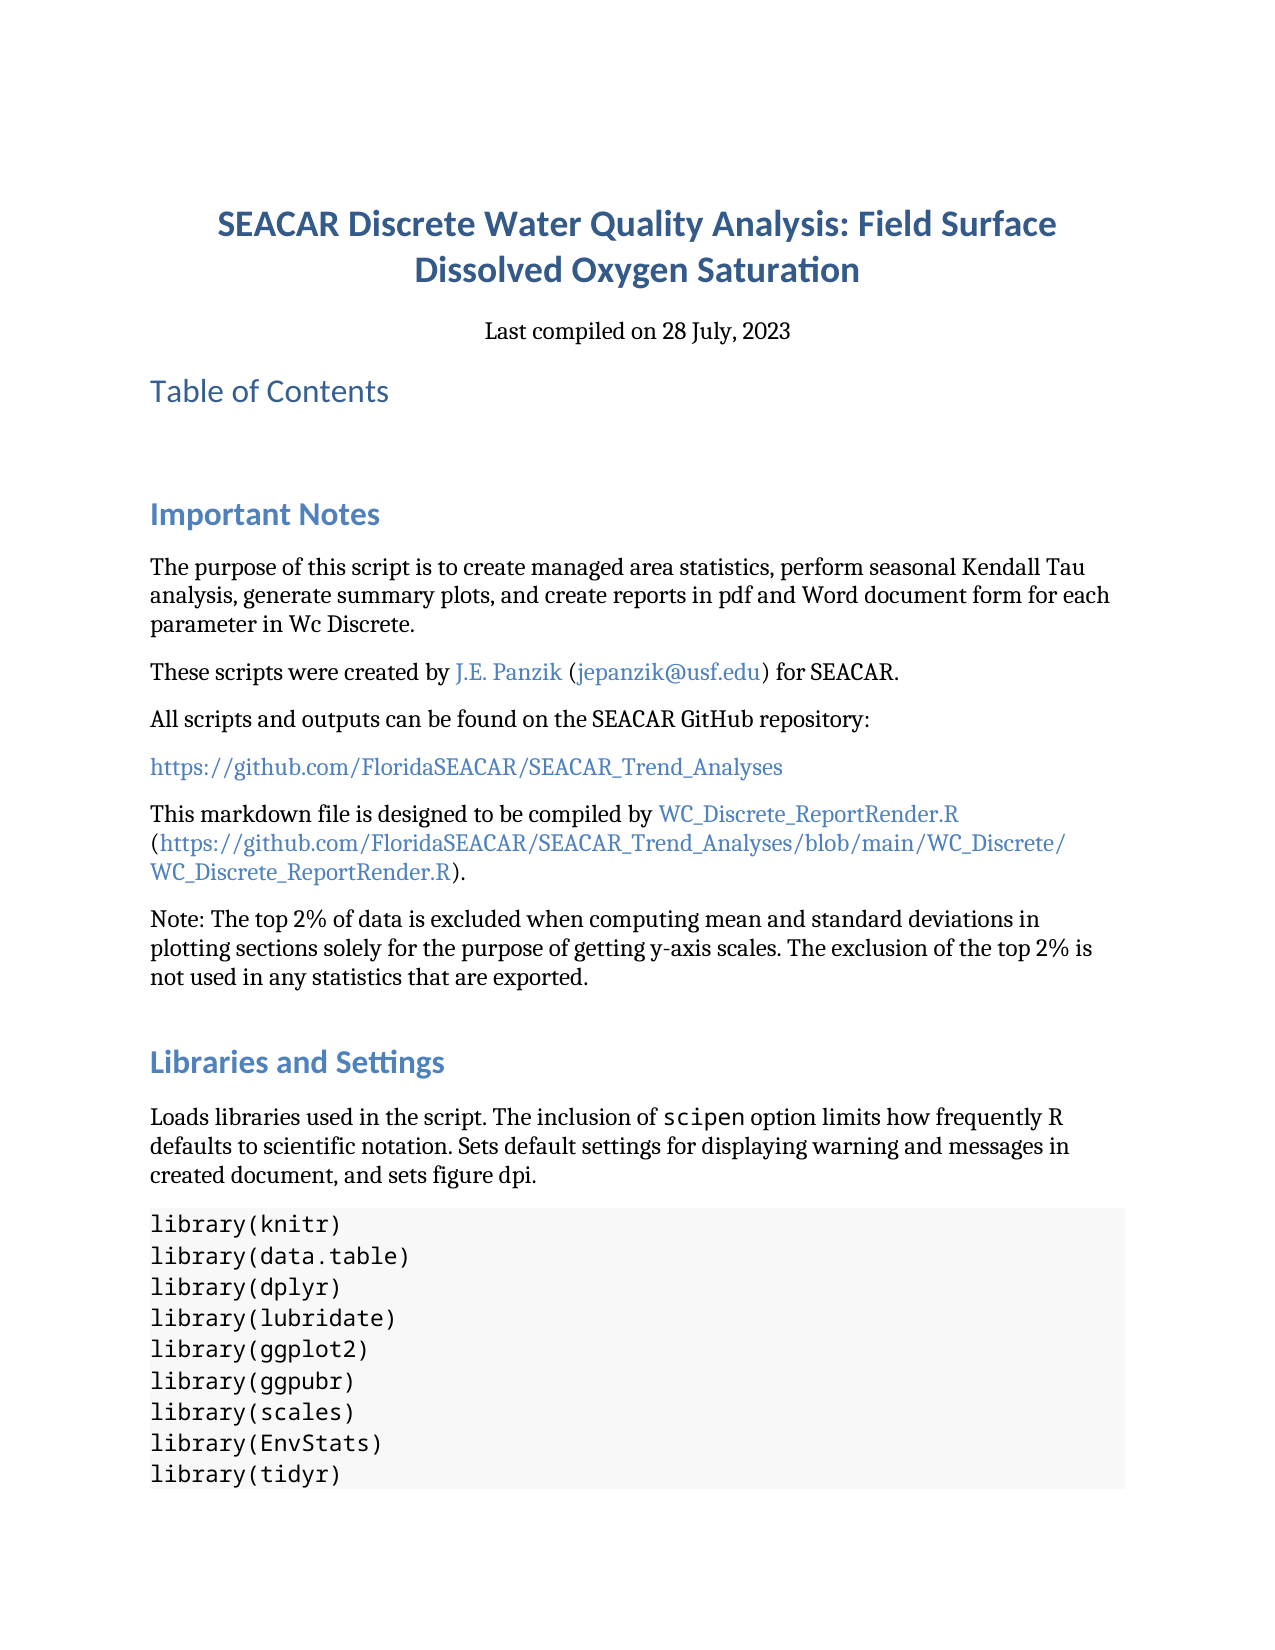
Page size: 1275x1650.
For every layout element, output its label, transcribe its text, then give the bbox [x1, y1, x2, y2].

text The purpose of this script is to create managed area statistics, perform seasonal Kendall Tau analysis, generate summary plots, and create reports in pdf and Word document form for each parameter in Wc Discrete. [150, 553, 1125, 639]
subtitle Important Notes [150, 493, 1125, 534]
text This markdown file is designed to be compiled by WC_Discrete_ReportRender.R (https://github.com/FloridaSEACAR/SEACAR_Trend_Analyses/blob/main/WC_Discrete/WC_Discrete_ReportRender.R). [150, 800, 1125, 886]
title SEACAR Discrete Water Quality Analysis: Field Surface Dissolved Oxygen Saturation [150, 200, 1125, 292]
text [150, 1208, 1125, 1489]
text Note: The top 2% of data is excluded when computing mean and standard deviations in plotting sections solely for the purpose of getting y-axis scales. The exclusion of the top 2% is not used in any statistics that are exported. [150, 905, 1125, 991]
text All scripts and outputs can be found on the SEACAR GitHub repository: [150, 705, 1125, 734]
text These scripts were created by J.E. Panzik (jepanzik@usf.edu) for SEACAR. [150, 658, 1125, 686]
text Loads libraries used in the script. The inclusion of scipen option limits how frequently R defaults to scientific notation. Sets default settings for displaying warning and messages in created document, and sets figure dpi. [150, 1101, 1125, 1189]
text https://github.com/FloridaSEACAR/SEACAR_Trend_Analyses [150, 753, 1125, 781]
text Last compiled on 28 July, 2023 [150, 317, 1125, 345]
subtitle Libraries and Settings [150, 1041, 1125, 1082]
